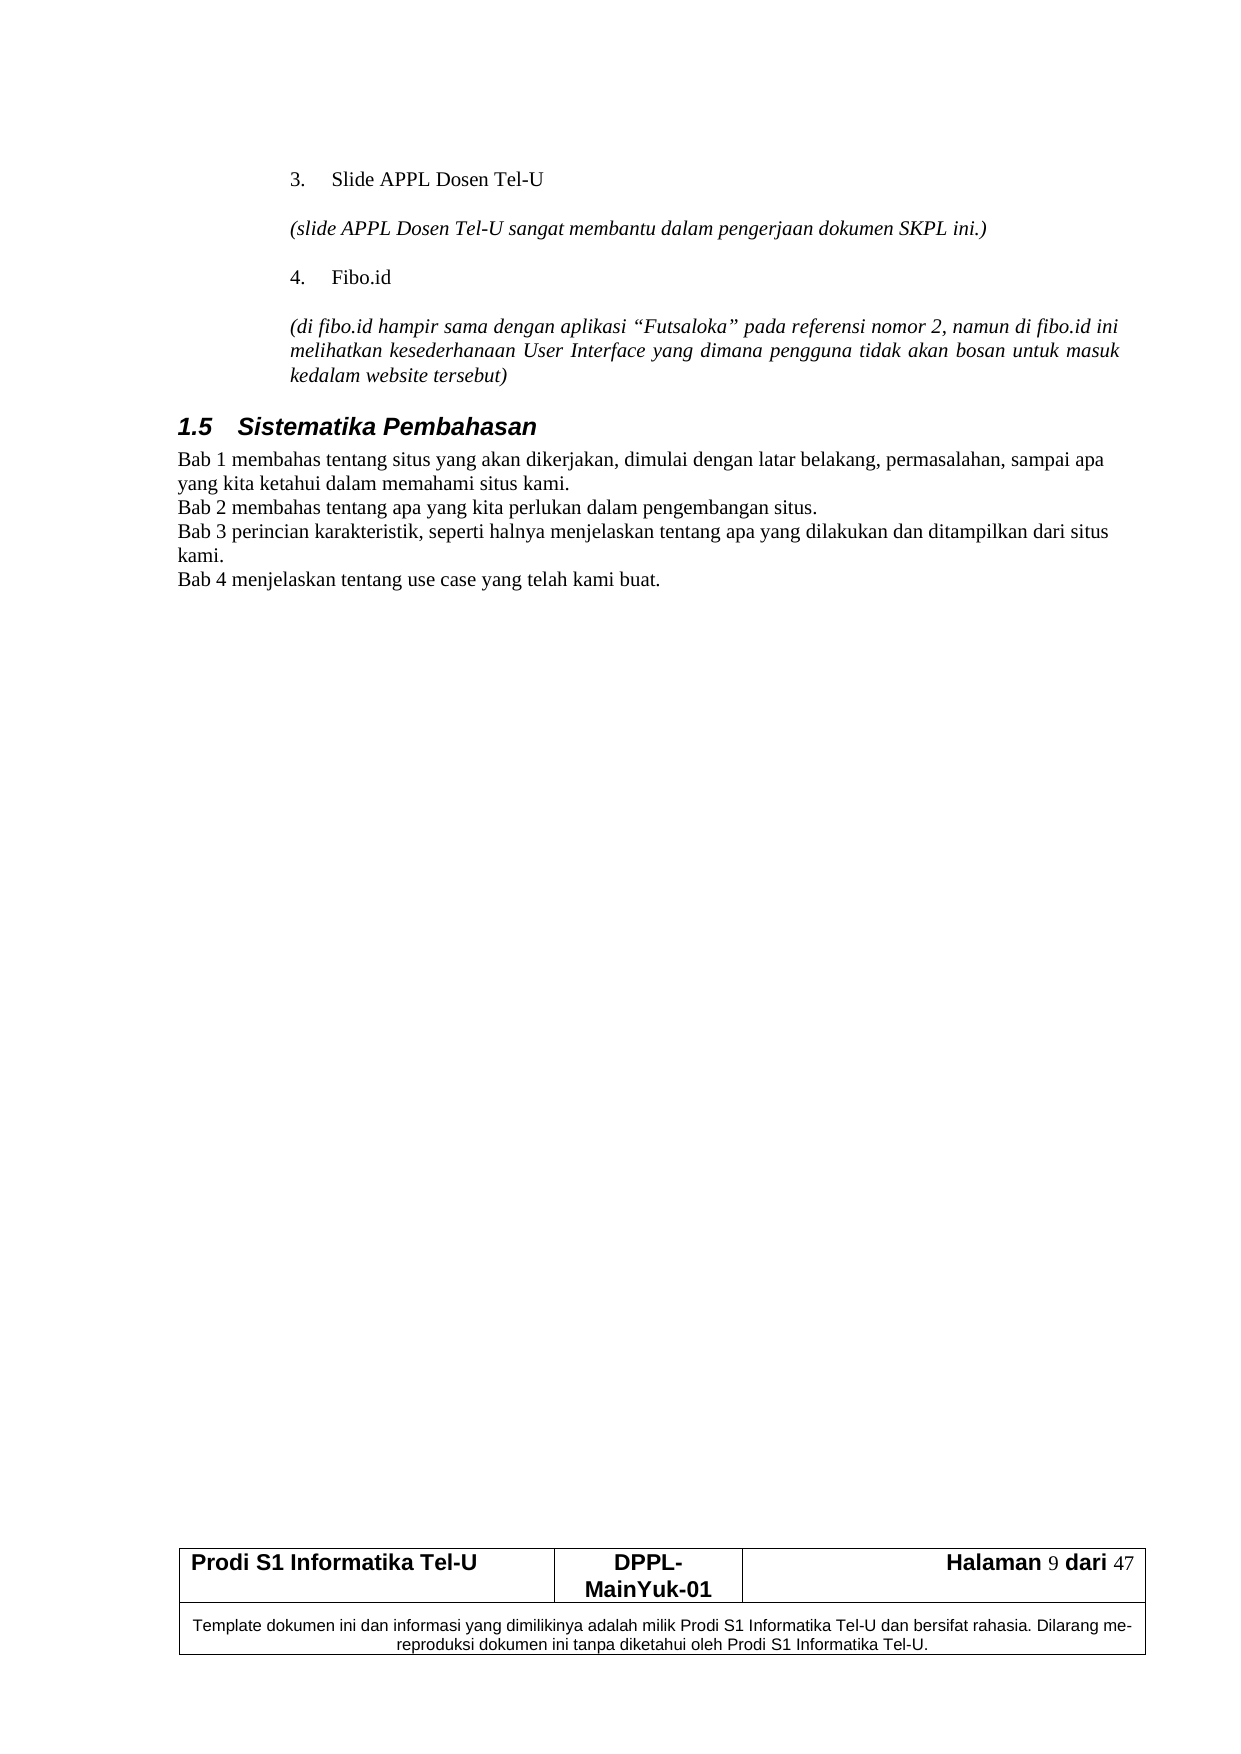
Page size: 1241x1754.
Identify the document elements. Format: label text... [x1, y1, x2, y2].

text 4. Fibo.id [290, 265, 1122, 289]
text Bab 1 membahas tentang situs yang akan dikerjakan, dimulai dengan latar belakang, permasalahan, sampai apa yang kita ketahui dalam memahami situs kami. [177, 447, 1122, 495]
text (slide APPL Dosen Tel-U sangat membantu dalam pengerjaan dokumen SKPL ini.) [290, 216, 1122, 240]
text Bab 3 perincian karakteristik, seperti halnya menjelaskan tentang apa yang dilakukan dan ditampilkan dari situs kami. [177, 519, 1122, 567]
text Bab 4 menjelaskan tentang use case yang telah kami buat. [177, 567, 1122, 591]
subtitle Sistematika Pembahasan [177, 412, 1122, 440]
text Bab 2 membahas tentang apa yang kita perlukan dalam pengembangan situs. [177, 495, 1122, 519]
text 3. Slide APPL Dosen Tel-U [290, 167, 1122, 191]
text (di fibo.id hampir sama dengan aplikasi “Futsaloka” pada referensi nomor 2, namun di fibo.id ini melihatkan kesederhanaan User Interface yang dimana pengguna tidak akan bosan untuk masuk kedalam website tersebut) [290, 314, 1122, 387]
